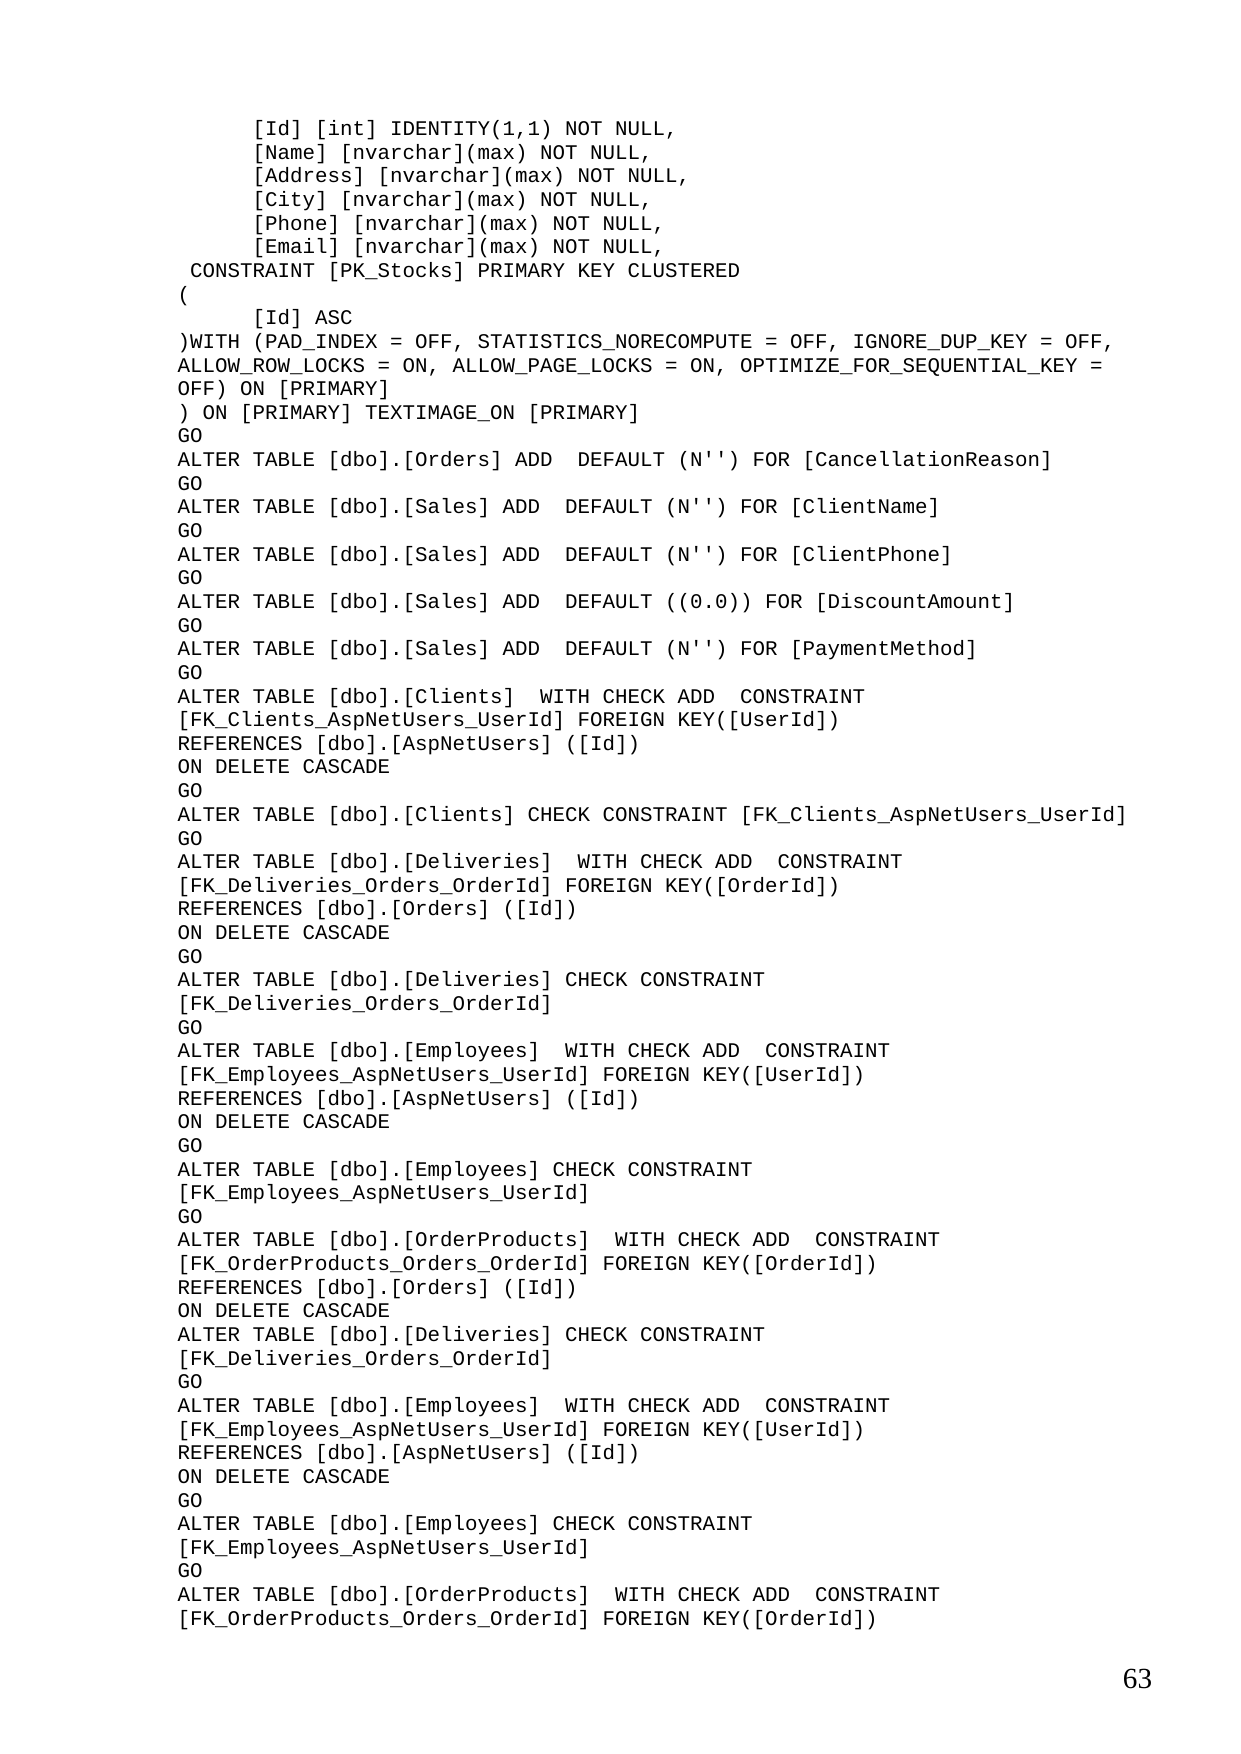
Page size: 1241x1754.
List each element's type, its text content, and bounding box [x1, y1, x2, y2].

text ALTER TABLE [dbo].[OrderProducts] WITH CHECK ADD CONSTRAINT [FK_OrderProducts_Orders_OrderId] FOREIGN KEY([OrderId]) [177, 1584, 1152, 1631]
text [Address] [nvarchar](max) NOT NULL, [177, 165, 1152, 189]
text REFERENCES [dbo].[Orders] ([Id]) [177, 1277, 1152, 1300]
text [City] [nvarchar](max) NOT NULL, [177, 189, 1152, 213]
text GO [177, 1561, 1152, 1584]
text GO [177, 1371, 1152, 1395]
text ON DELETE CASCADE [177, 922, 1152, 946]
text ALTER TABLE [dbo].[Sales] ADD DEFAULT ((0.0)) FOR [DiscountAmount] [177, 591, 1152, 615]
text ALTER TABLE [dbo].[Clients] WITH CHECK ADD CONSTRAINT [FK_Clients_AspNetUsers_UserId] FOREIGN KEY([UserId]) [177, 686, 1152, 733]
text GO [177, 1135, 1152, 1158]
text REFERENCES [dbo].[Orders] ([Id]) [177, 898, 1152, 922]
text ON DELETE CASCADE [177, 1466, 1152, 1489]
text ) ON [PRIMARY] TEXTIMAGE_ON [PRIMARY] [177, 402, 1152, 426]
text ALTER TABLE [dbo].[Sales] ADD DEFAULT (N'') FOR [PaymentMethod] [177, 638, 1152, 662]
text ALTER TABLE [dbo].[Employees] WITH CHECK ADD CONSTRAINT [FK_Employees_AspNetUsers_UserId] FOREIGN KEY([UserId]) [177, 1395, 1152, 1442]
text GO [177, 567, 1152, 591]
text ALTER TABLE [dbo].[Sales] ADD DEFAULT (N'') FOR [ClientName] [177, 496, 1152, 520]
text ALTER TABLE [dbo].[Clients] CHECK CONSTRAINT [FK_Clients_AspNetUsers_UserId] [177, 804, 1152, 827]
text ON DELETE CASCADE [177, 1111, 1152, 1135]
text ALTER TABLE [dbo].[Deliveries] CHECK CONSTRAINT [FK_Deliveries_Orders_OrderId] [177, 1324, 1152, 1371]
text [Email] [nvarchar](max) NOT NULL, [177, 236, 1152, 260]
text GO [177, 615, 1152, 638]
text ALTER TABLE [dbo].[Deliveries] WITH CHECK ADD CONSTRAINT [FK_Deliveries_Orders_OrderId] FOREIGN KEY([OrderId]) [177, 851, 1152, 898]
text GO [177, 662, 1152, 686]
text GO [177, 946, 1152, 969]
text ALTER TABLE [dbo].[Orders] ADD DEFAULT (N'') FOR [CancellationReason] [177, 449, 1152, 473]
text ALTER TABLE [dbo].[Employees] CHECK CONSTRAINT [FK_Employees_AspNetUsers_UserId] [177, 1158, 1152, 1206]
text ALTER TABLE [dbo].[Sales] ADD DEFAULT (N'') FOR [ClientPhone] [177, 544, 1152, 567]
text [Id] [int] IDENTITY(1,1) NOT NULL, [177, 118, 1152, 142]
text [Phone] [nvarchar](max) NOT NULL, [177, 213, 1152, 236]
text ON DELETE CASCADE [177, 757, 1152, 780]
text GO [177, 827, 1152, 851]
text ALTER TABLE [dbo].[OrderProducts] WITH CHECK ADD CONSTRAINT [FK_OrderProducts_Orders_OrderId] FOREIGN KEY([OrderId]) [177, 1229, 1152, 1277]
text REFERENCES [dbo].[AspNetUsers] ([Id]) [177, 1088, 1152, 1111]
text GO [177, 473, 1152, 496]
text GO [177, 780, 1152, 804]
text GO [177, 520, 1152, 544]
text GO [177, 1017, 1152, 1040]
text [Id] ASC [177, 307, 1152, 331]
text REFERENCES [dbo].[AspNetUsers] ([Id]) [177, 1442, 1152, 1466]
text GO [177, 1489, 1152, 1513]
text ALTER TABLE [dbo].[Employees] CHECK CONSTRAINT [FK_Employees_AspNetUsers_UserId] [177, 1513, 1152, 1561]
text GO [177, 426, 1152, 449]
text ALTER TABLE [dbo].[Deliveries] CHECK CONSTRAINT [FK_Deliveries_Orders_OrderId] [177, 969, 1152, 1017]
text ( [177, 284, 1152, 307]
text [Name] [nvarchar](max) NOT NULL, [177, 142, 1152, 165]
text GO [177, 1206, 1152, 1229]
text REFERENCES [dbo].[AspNetUsers] ([Id]) [177, 733, 1152, 757]
text CONSTRAINT [PK_Stocks] PRIMARY KEY CLUSTERED [177, 260, 1152, 284]
text ALTER TABLE [dbo].[Employees] WITH CHECK ADD CONSTRAINT [FK_Employees_AspNetUsers_UserId] FOREIGN KEY([UserId]) [177, 1040, 1152, 1088]
text ON DELETE CASCADE [177, 1300, 1152, 1324]
